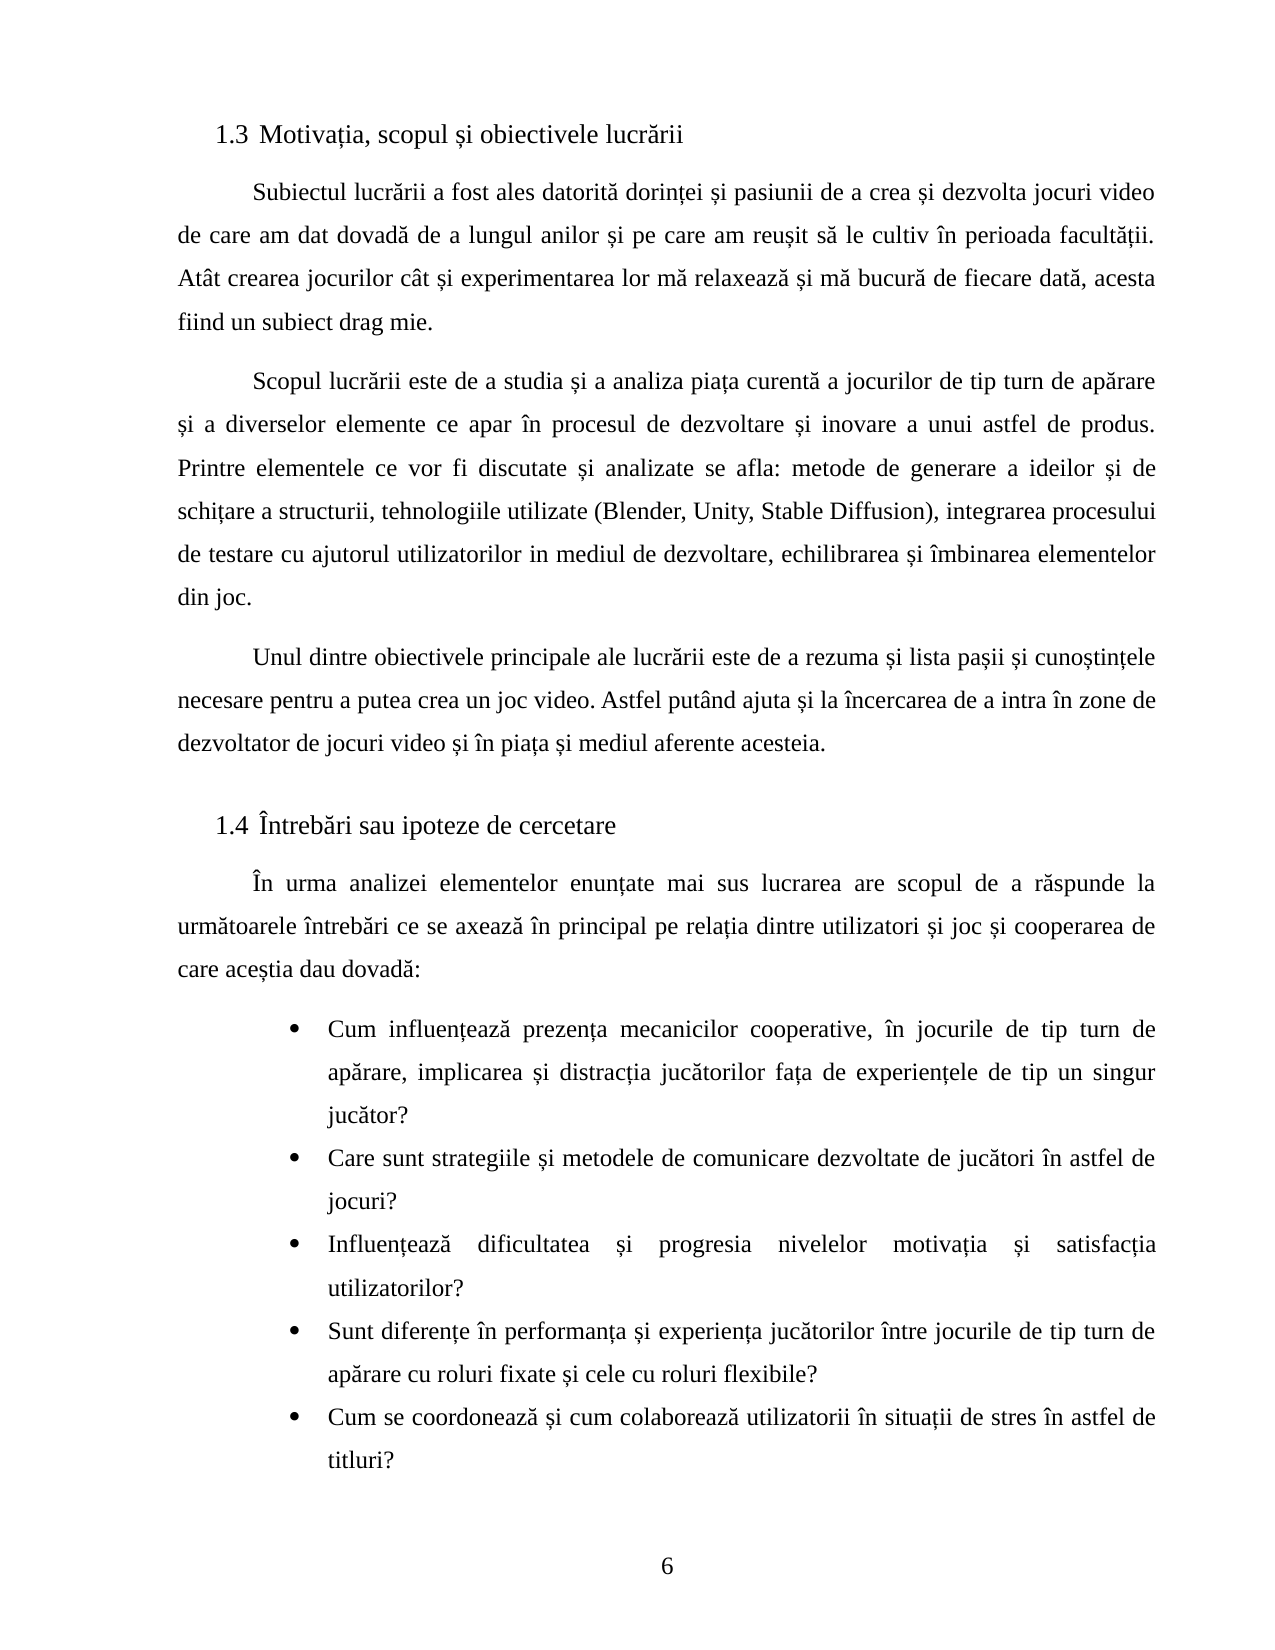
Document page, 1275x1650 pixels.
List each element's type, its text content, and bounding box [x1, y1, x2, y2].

text Unul dintre obiectivele principale ale lucrării este de a rezuma și lista pașii și cunoștințele necesare pentru a putea crea un joc video. Astfel putând ajuta și la încercarea de a intra în zone de dezvoltator de jocuri video și în piața și mediul aferente acesteia. [177, 642, 1157, 757]
list Cum se coordonează și cum colaborează utilizatorii în situații de stres în astfel de titluri? [290, 1402, 1157, 1474]
list Sunt diferențe în performanța și experiența jucătorilor între jocurile de tip turn de apărare cu roluri fixate și cele cu roluri flexibile? [290, 1316, 1157, 1388]
text Scopul lucrării este de a studia și a analiza piața curentă a jocurilor de tip turn de apărare și a diverselor elemente ce apar în procesul de dezvoltare și inovare a unui astfel de produs. Printre elementele ce vor fi discutate și analizate se afla: metode de generare a ideilor și de schițare a structurii, tehnologiile utilizate (Blender, Unity, Stable Diffusion), integrarea procesului de testare cu ajutorul utilizatorilor in mediul de dezvoltare, echilibrarea și îmbinarea elementelor din joc. [177, 366, 1157, 611]
text În urma analizei elementelor enunțate mai sus lucrarea are scopul de a răspunde la următoarele întrebări ce se axează în principal pe relația dintre utilizatori și joc și cooperarea de care aceștia dau dovadă: [177, 868, 1157, 983]
subtitle Întrebări sau ipoteze de cercetare [215, 809, 1157, 840]
list Cum influențează prezența mecanicilor cooperative, în jocurile de tip turn de apărare, implicarea și distracția jucătorilor fața de experiențele de tip un singur jucător? [290, 1014, 1157, 1129]
list Care sunt strategiile și metodele de comunicare dezvoltate de jucători în astfel de jocuri? [290, 1143, 1157, 1215]
subtitle Motivația, scopul și obiectivele lucrării [215, 118, 1157, 149]
list Influențează dificultatea și progresia nivelelor motivația și satisfacția utilizatorilor? [290, 1229, 1157, 1301]
text Subiectul lucrării a fost ales datorită dorinței și pasiunii de a crea și dezvolta jocuri video de care am dat dovadă de a lungul anilor și pe care am reușit să le cultiv în perioada facultății. Atât crearea jocurilor cât și experimentarea lor mă relaxează și mă bucură de fiecare dată, acesta fiind un subiect drag mie. [177, 177, 1157, 335]
